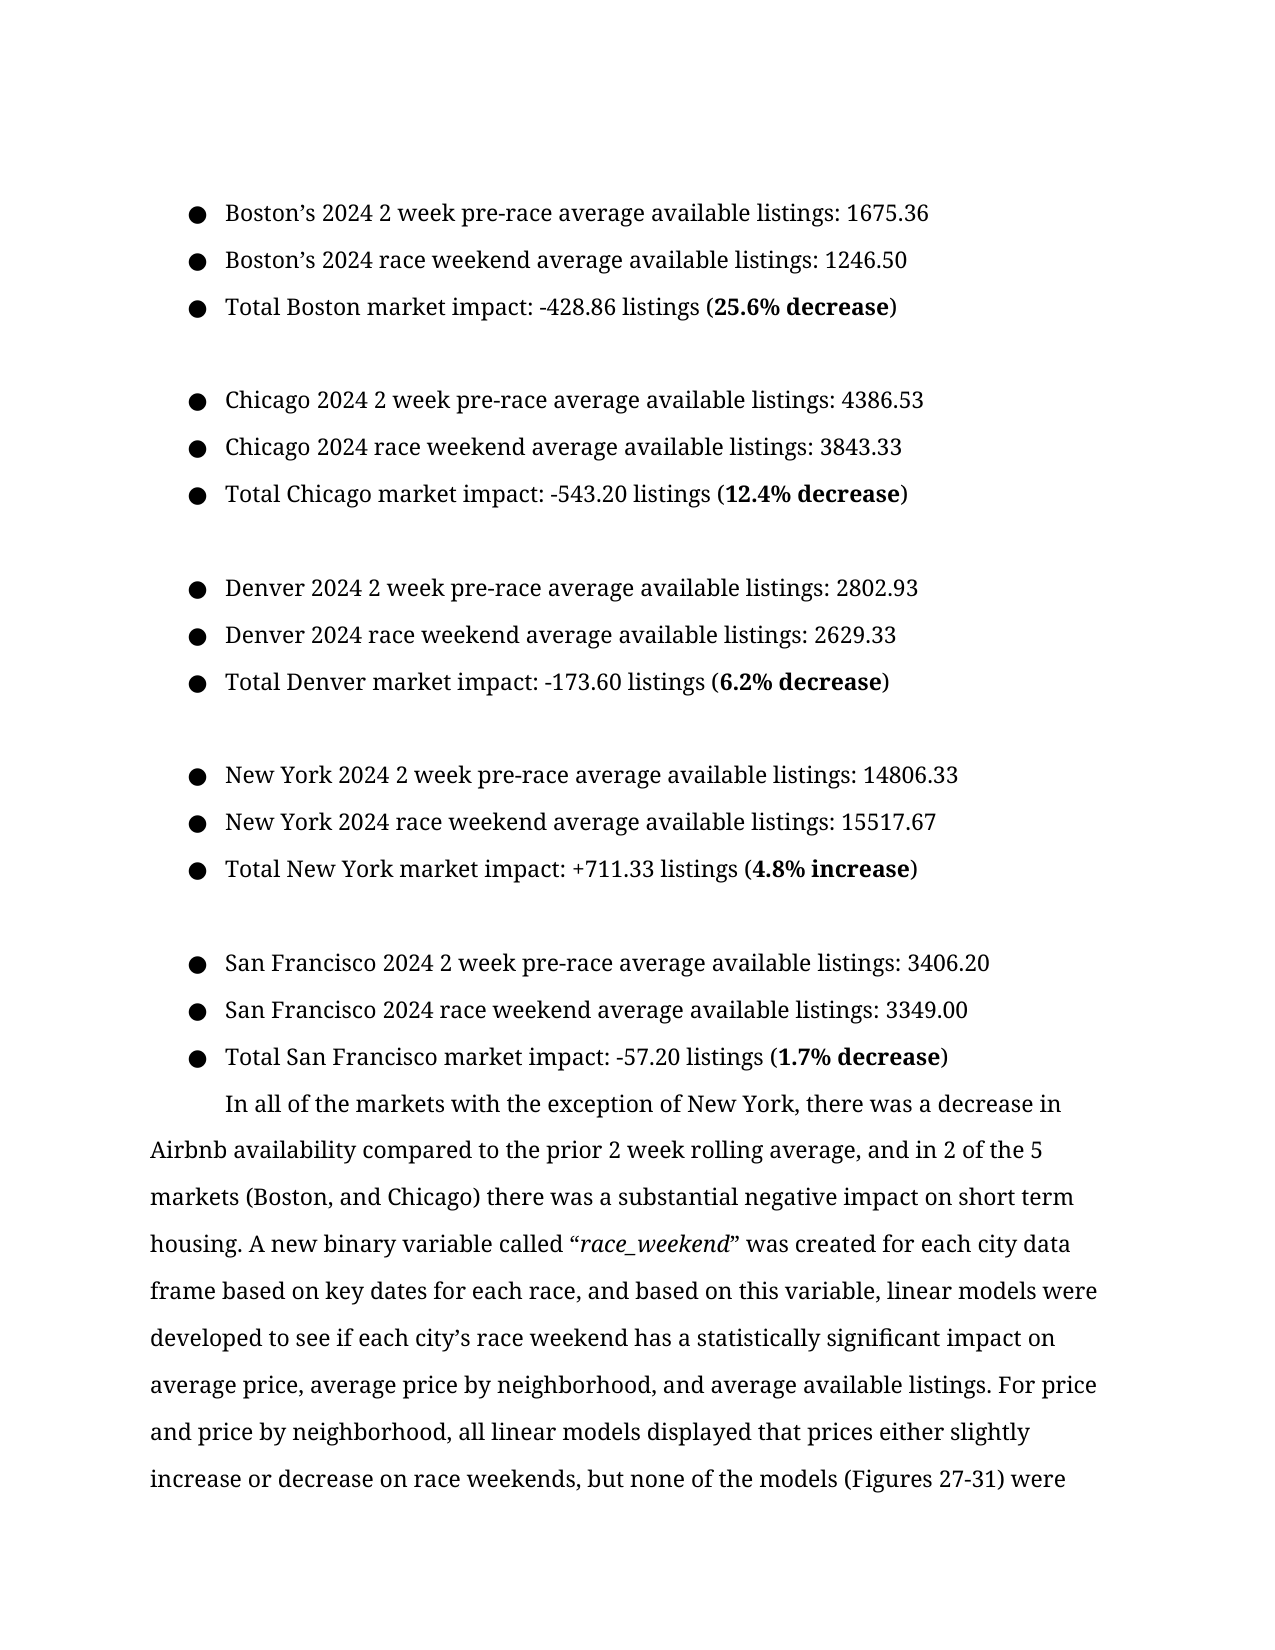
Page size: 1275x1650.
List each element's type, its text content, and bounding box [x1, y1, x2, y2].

list Boston’s 2024 race weekend average available listings: 1246.50 [187, 244, 1125, 275]
list Total San Francisco market impact: -57.20 listings (1.7% decrease) [187, 1041, 1125, 1072]
list Total Denver market impact: -173.60 listings (6.2% decrease) [187, 666, 1125, 697]
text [150, 1087, 1125, 1494]
list Chicago 2024 race weekend average available listings: 3843.33 [187, 431, 1125, 462]
list Total New York market impact: +711.33 listings (4.8% increase) [187, 853, 1125, 884]
list Denver 2024 2 week pre-race average available listings: 2802.93 [187, 572, 1125, 603]
list Total Boston market impact: -428.86 listings (25.6% decrease) [187, 291, 1125, 322]
list Boston’s 2024 2 week pre-race average available listings: 1675.36 [187, 197, 1125, 228]
list San Francisco 2024 2 week pre-race average available listings: 3406.20 [187, 947, 1125, 978]
list New York 2024 race weekend average available listings: 15517.67 [187, 806, 1125, 837]
list Denver 2024 race weekend average available listings: 2629.33 [187, 619, 1125, 650]
list Chicago 2024 2 week pre-race average available listings: 4386.53 [187, 384, 1125, 416]
list Total Chicago market impact: -543.20 listings (12.4% decrease) [187, 478, 1125, 509]
list New York 2024 2 week pre-race average available listings: 14806.33 [187, 759, 1125, 791]
list San Francisco 2024 race weekend average available listings: 3349.00 [187, 994, 1125, 1025]
